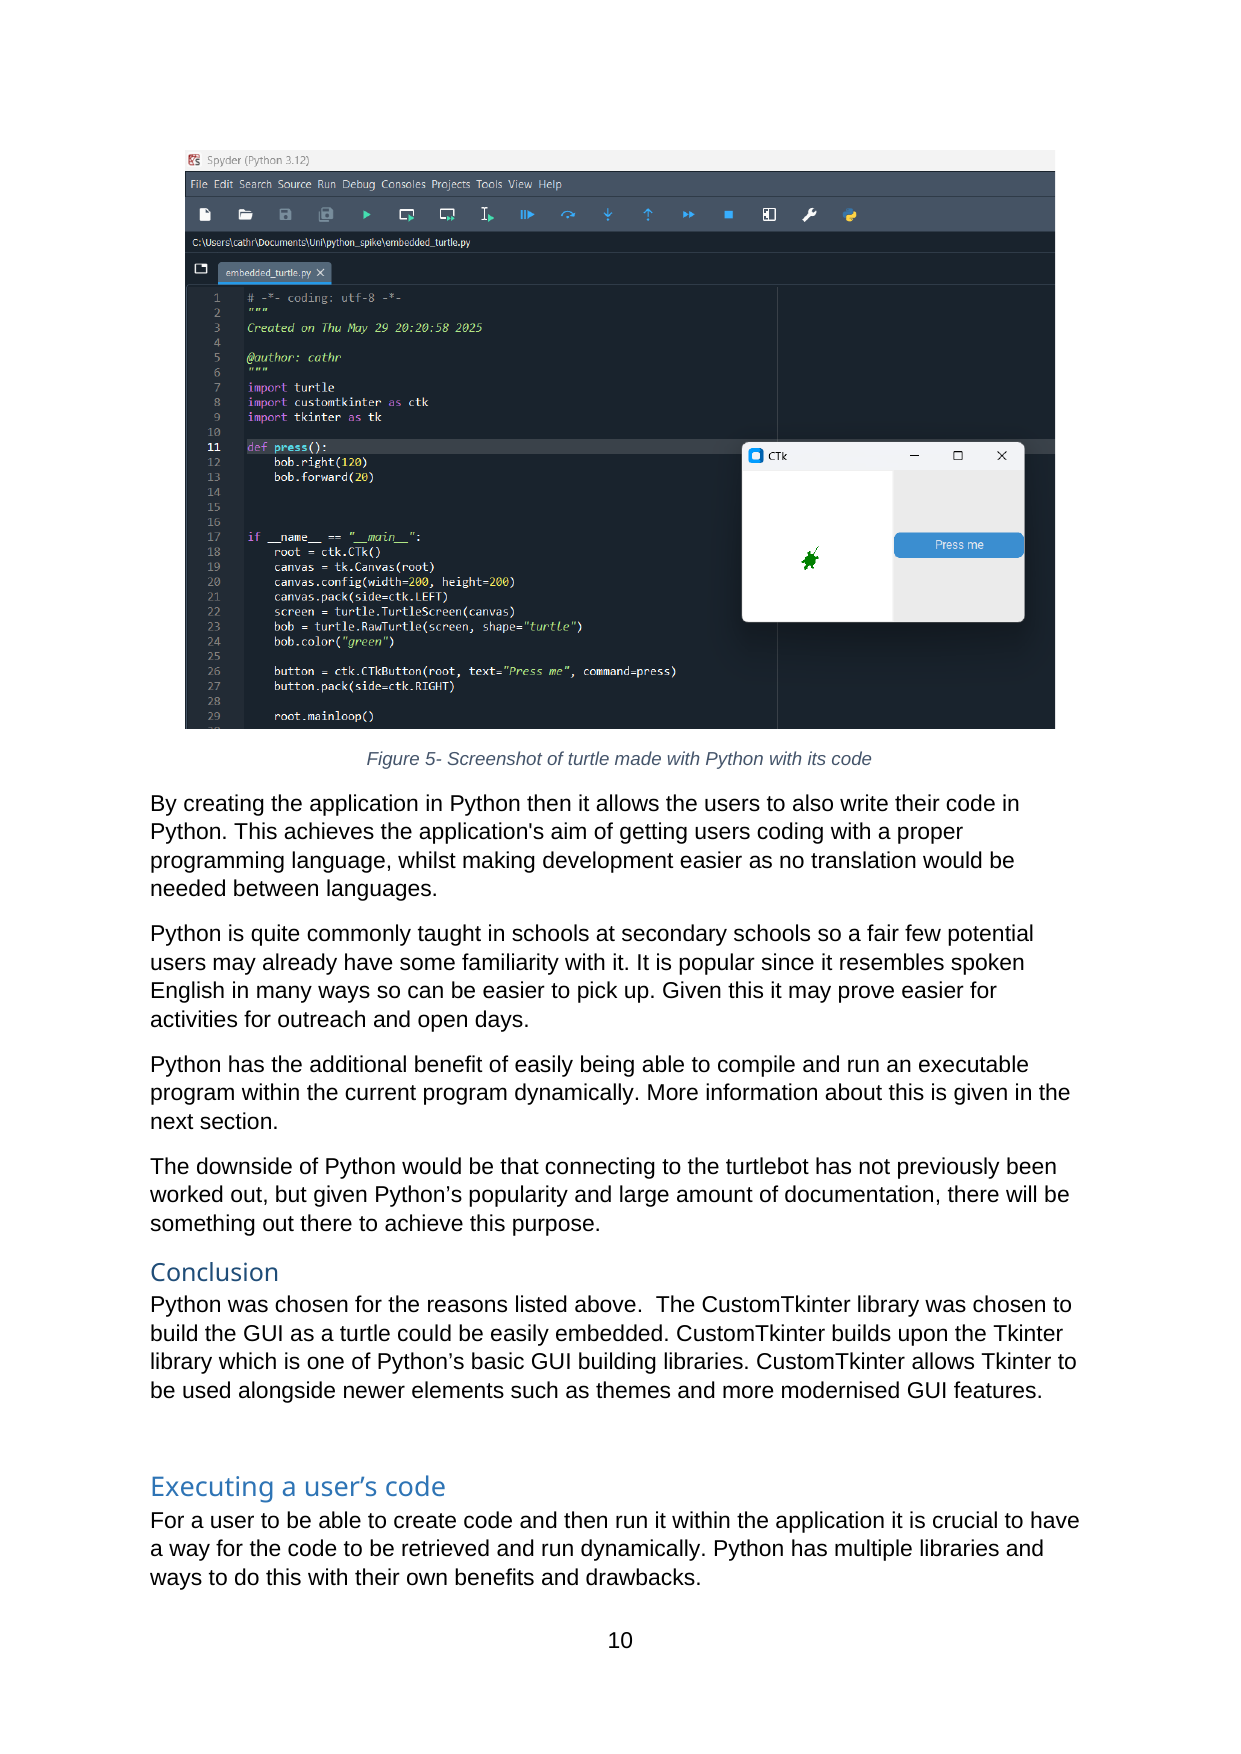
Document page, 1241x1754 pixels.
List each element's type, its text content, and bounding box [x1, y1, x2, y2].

text Python is quite commonly taught in schools at secondary schools so a fair few potential users may already have some familiarity with it. It is popular since it resembles spoken English in many ways so can be easier to pick up. Given this it may prove easier for activities for outreach and open days. [150, 920, 1090, 1032]
text For a user to be able to create code and then run it within the application it is crucial to have a way for the code to be retrieved and run dynamically. Python has multiple libraries and ways to do this with their own benefits and drawbacks. [150, 1507, 1090, 1590]
text The downside of Python would be that connecting to the turtlebot has not previously been worked out, but given Python’s popularity and large amount of documentation, there will be something out there to achieve this purpose. [150, 1153, 1090, 1236]
text Python was chosen for the reasons listed above. The CustomTkinter library was chosen to build the GUI as a turtle could be easily embedded. CustomTkinter builds upon the Tkinter library which is one of Python’s basic GUI building libraries. CustomTkinter allows Tkinter to be used alongside newer elements such as themes and more modernised GUI features. [150, 1291, 1090, 1403]
text By creating the application in Python then it allows the users to also write their code in Python. This achieves the application's aim of getting users coding with a proper programming language, whilst making development easier as no translation would be needed between languages. [150, 790, 1090, 902]
subtitle Executing a user’s code [150, 1467, 1090, 1504]
picture [185, 150, 1055, 729]
text Python has the additional benefit of easily being able to compile and run an executable program within the current program dynamically. More information about this is given in the next section. [150, 1051, 1090, 1134]
subtitle Conclusion [150, 1255, 1090, 1289]
